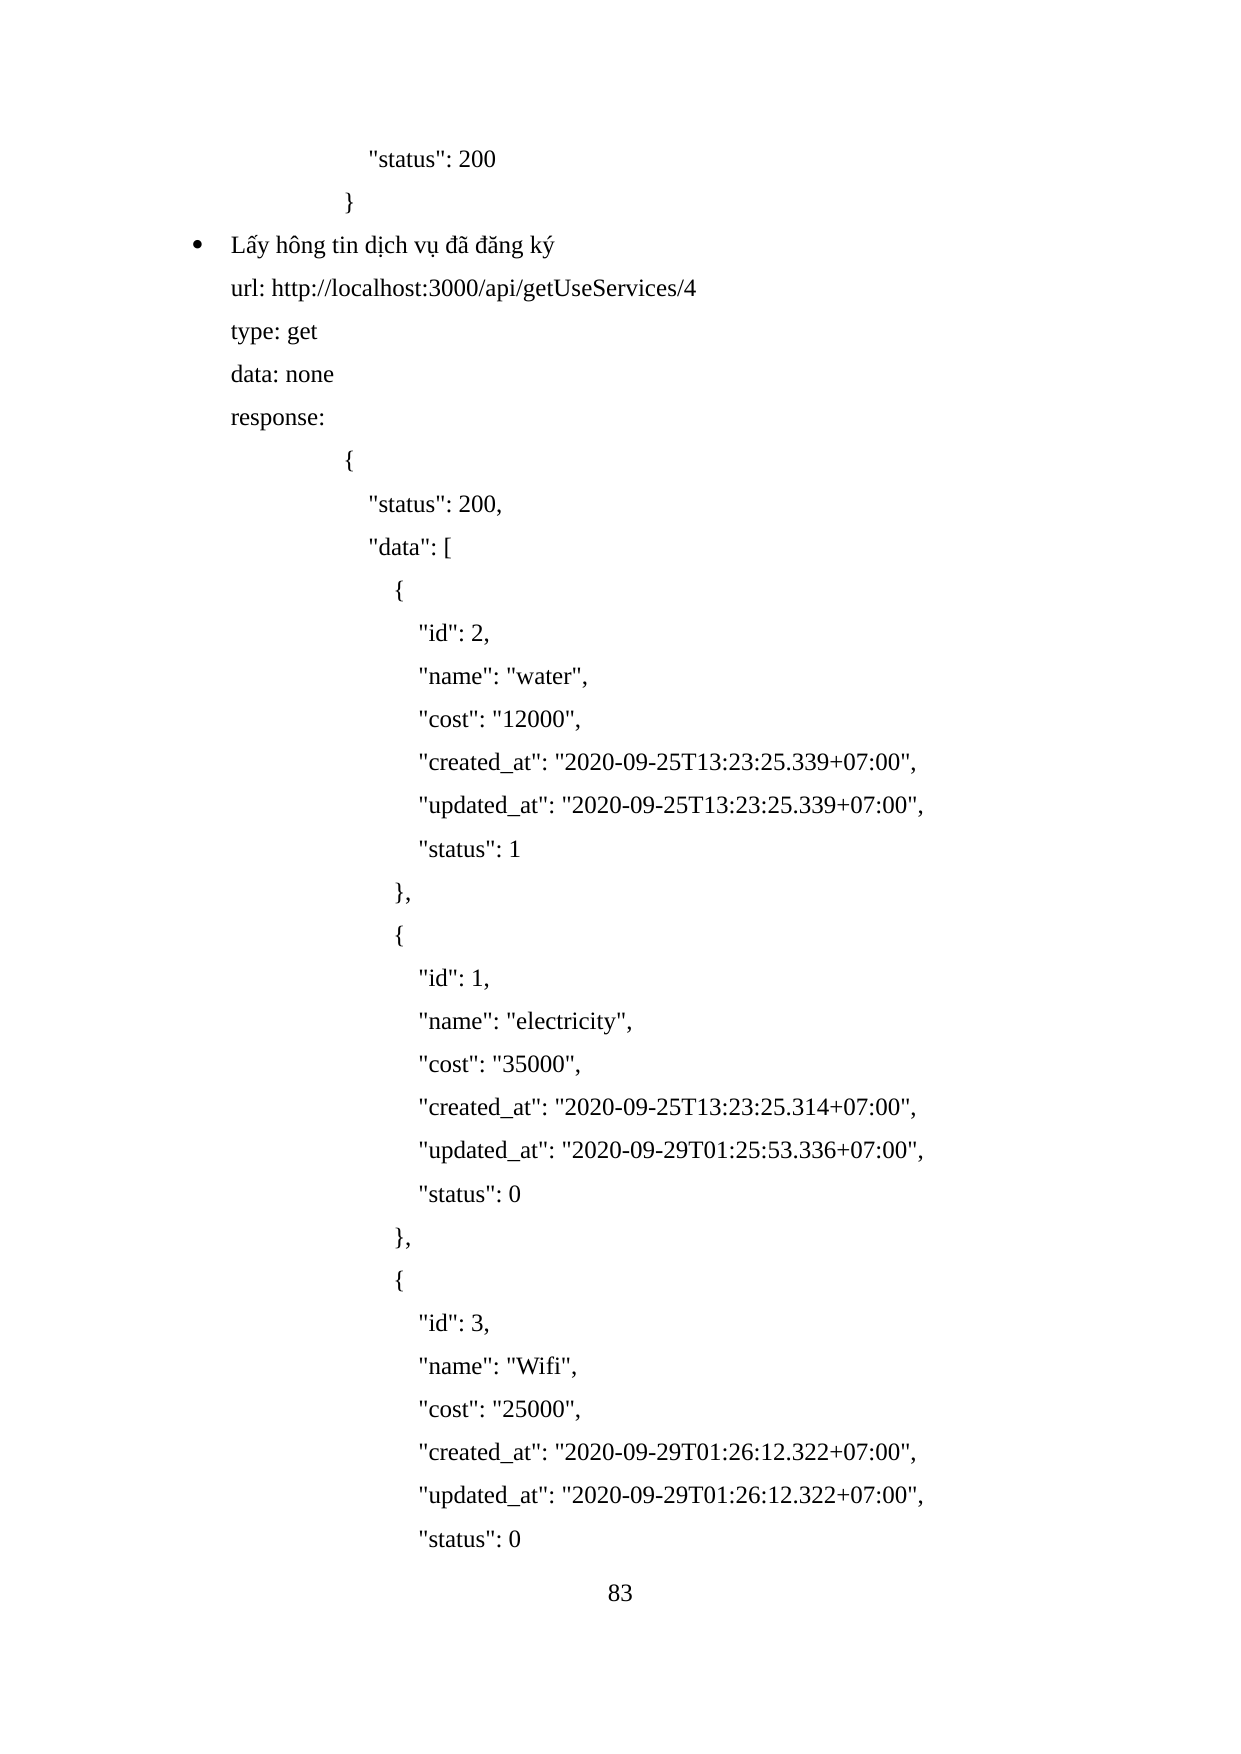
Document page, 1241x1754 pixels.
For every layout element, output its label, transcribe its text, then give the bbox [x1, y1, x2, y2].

text { [343, 1265, 1122, 1294]
text "id": 3, [343, 1308, 1122, 1337]
text "name": "electricity", [343, 1006, 1122, 1035]
text }, [343, 1222, 1122, 1251]
text "created_at": "2020-09-25T13:23:25.339+07:00", [343, 747, 1122, 776]
text "status": 0 [343, 1524, 1122, 1552]
text "id": 1, [343, 963, 1122, 992]
text "data": [ [343, 532, 1122, 561]
text "updated_at": "2020-09-29T01:25:53.336+07:00", [343, 1136, 1122, 1164]
text "updated_at": "2020-09-25T13:23:25.339+07:00", [343, 791, 1122, 819]
text "cost": "25000", [343, 1394, 1122, 1423]
text data: none [231, 359, 1122, 388]
text }, [343, 877, 1122, 906]
text "cost": "12000", [343, 704, 1122, 733]
text { [343, 446, 1122, 474]
text { [343, 920, 1122, 949]
text "name": "water", [343, 661, 1122, 690]
text response: [231, 402, 1122, 431]
text "status": 200, [343, 489, 1122, 517]
text "status": 200 [343, 144, 1122, 172]
text "name": "Wifi", [343, 1351, 1122, 1380]
text "created_at": "2020-09-25T13:23:25.314+07:00", [343, 1092, 1122, 1121]
text } [343, 187, 1122, 216]
text "status": 0 [343, 1179, 1122, 1207]
text url: http://localhost:3000/api/getUseServices/4 [231, 273, 1122, 302]
text "status": 1 [343, 834, 1122, 862]
text "updated_at": "2020-09-29T01:26:12.322+07:00", [343, 1481, 1122, 1509]
text { [343, 575, 1122, 604]
text "cost": "35000", [343, 1049, 1122, 1078]
text "id": 2, [343, 618, 1122, 647]
text "created_at": "2020-09-29T01:26:12.322+07:00", [343, 1437, 1122, 1466]
text type: get [231, 316, 1122, 345]
list Lấy hông tin dịch vụ đã đăng ký [193, 230, 1122, 259]
